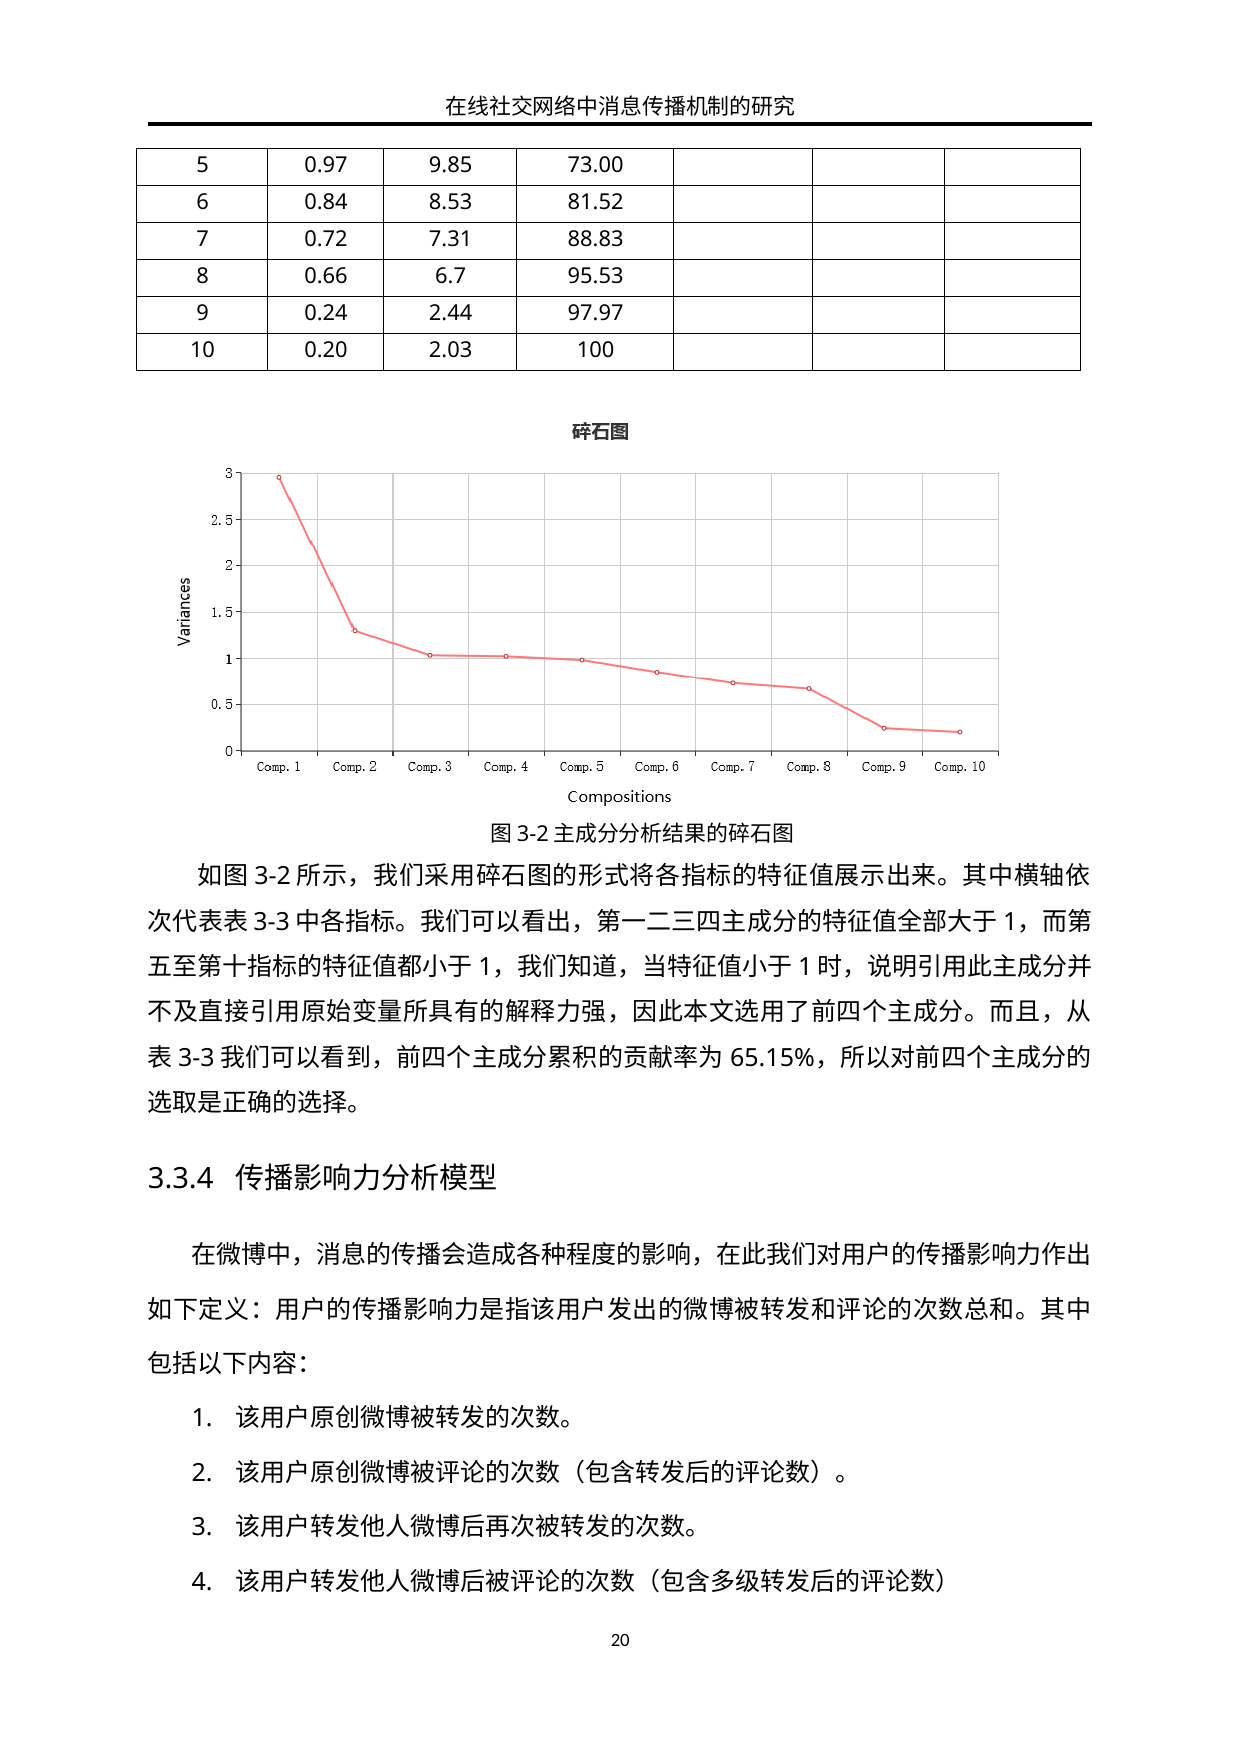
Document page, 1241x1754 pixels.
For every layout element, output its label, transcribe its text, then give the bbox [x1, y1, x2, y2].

table_cell [674, 297, 812, 333]
table_cell [813, 334, 944, 370]
table_cell [674, 186, 812, 222]
table_cell 88.83 [517, 223, 673, 259]
table_cell 0.72 [268, 223, 383, 259]
table_cell 7.31 [384, 223, 516, 259]
list 该用户原创微博被评论的次数（包含转发后的评论数）。 [191, 1452, 1092, 1488]
list 该用户原创微博被转发的次数。 [191, 1398, 1092, 1434]
table_cell [945, 334, 1080, 370]
table_cell 73.00 [517, 149, 673, 185]
table_cell 6 [137, 186, 267, 222]
table_cell 5 [137, 149, 267, 185]
table_cell 9 [137, 297, 267, 333]
table_cell [813, 149, 944, 185]
table_cell [813, 260, 944, 296]
table_cell [945, 260, 1080, 296]
table_cell [945, 149, 1080, 185]
table_cell 97.97 [517, 297, 673, 333]
text 如图3-2所示，我们采用碎石图的形式将各指标的特征值展示出来。其中横轴依次代表表3-3中各指标。我们可以看出，第一二三四主成分的特征值全部大于1，而第五至第十指标的特征值都小于1，我们知道，当特征值小于1时，说明引用此主成分并不及直接引用原始变量所具有的解释力强，因此本文选用了前四个主成分。而且，从表3-3我们可以看到，前四个主成分累积的贡献率为65.15%，所以对前四个主成分的选取是正确的选择。 [148, 856, 1092, 1118]
table_cell 0.97 [268, 149, 383, 185]
table_cell 10 [137, 334, 267, 370]
text 在微博中，消息的传播会造成各种程度的影响，在此我们对用户的传播影响力作出如下定义：用户的传播影响力是指该用户发出的微博被转发和评论的次数总和。其中包括以下内容： [148, 1235, 1092, 1380]
table_cell 8 [137, 260, 267, 296]
table_cell [813, 186, 944, 222]
table_cell 100 [517, 334, 673, 370]
table_cell [813, 223, 944, 259]
table_cell 7 [137, 223, 267, 259]
table_cell 6.7 [384, 260, 516, 296]
table_cell 8.53 [384, 186, 516, 222]
table_cell 0.84 [268, 186, 383, 222]
table_cell [945, 186, 1080, 222]
table_cell 2.44 [384, 297, 516, 333]
table_cell 95.53 [517, 260, 673, 296]
table_cell [945, 297, 1080, 333]
table_cell [674, 260, 812, 296]
table_cell 9.85 [384, 149, 516, 185]
list 该用户转发他人微博后再次被转发的次数。 [191, 1507, 1092, 1543]
table_cell 0.20 [268, 334, 383, 370]
picture [147, 413, 1093, 810]
list 该用户转发他人微博后被评论的次数（包含多级转发后的评论数） [191, 1561, 1092, 1597]
table_cell [674, 223, 812, 259]
table_cell 0.66 [268, 260, 383, 296]
table_cell [674, 334, 812, 370]
table_cell 2.03 [384, 334, 516, 370]
table_cell 81.52 [517, 186, 673, 222]
table_cell 0.24 [268, 297, 383, 333]
text 图3-2主成分分析结果的碎石图 [148, 816, 1092, 848]
table_cell [813, 297, 944, 333]
table_cell [945, 223, 1080, 259]
table_cell [674, 149, 812, 185]
subtitle 3.3.4 传播影响力分析模型 [148, 1155, 1092, 1197]
